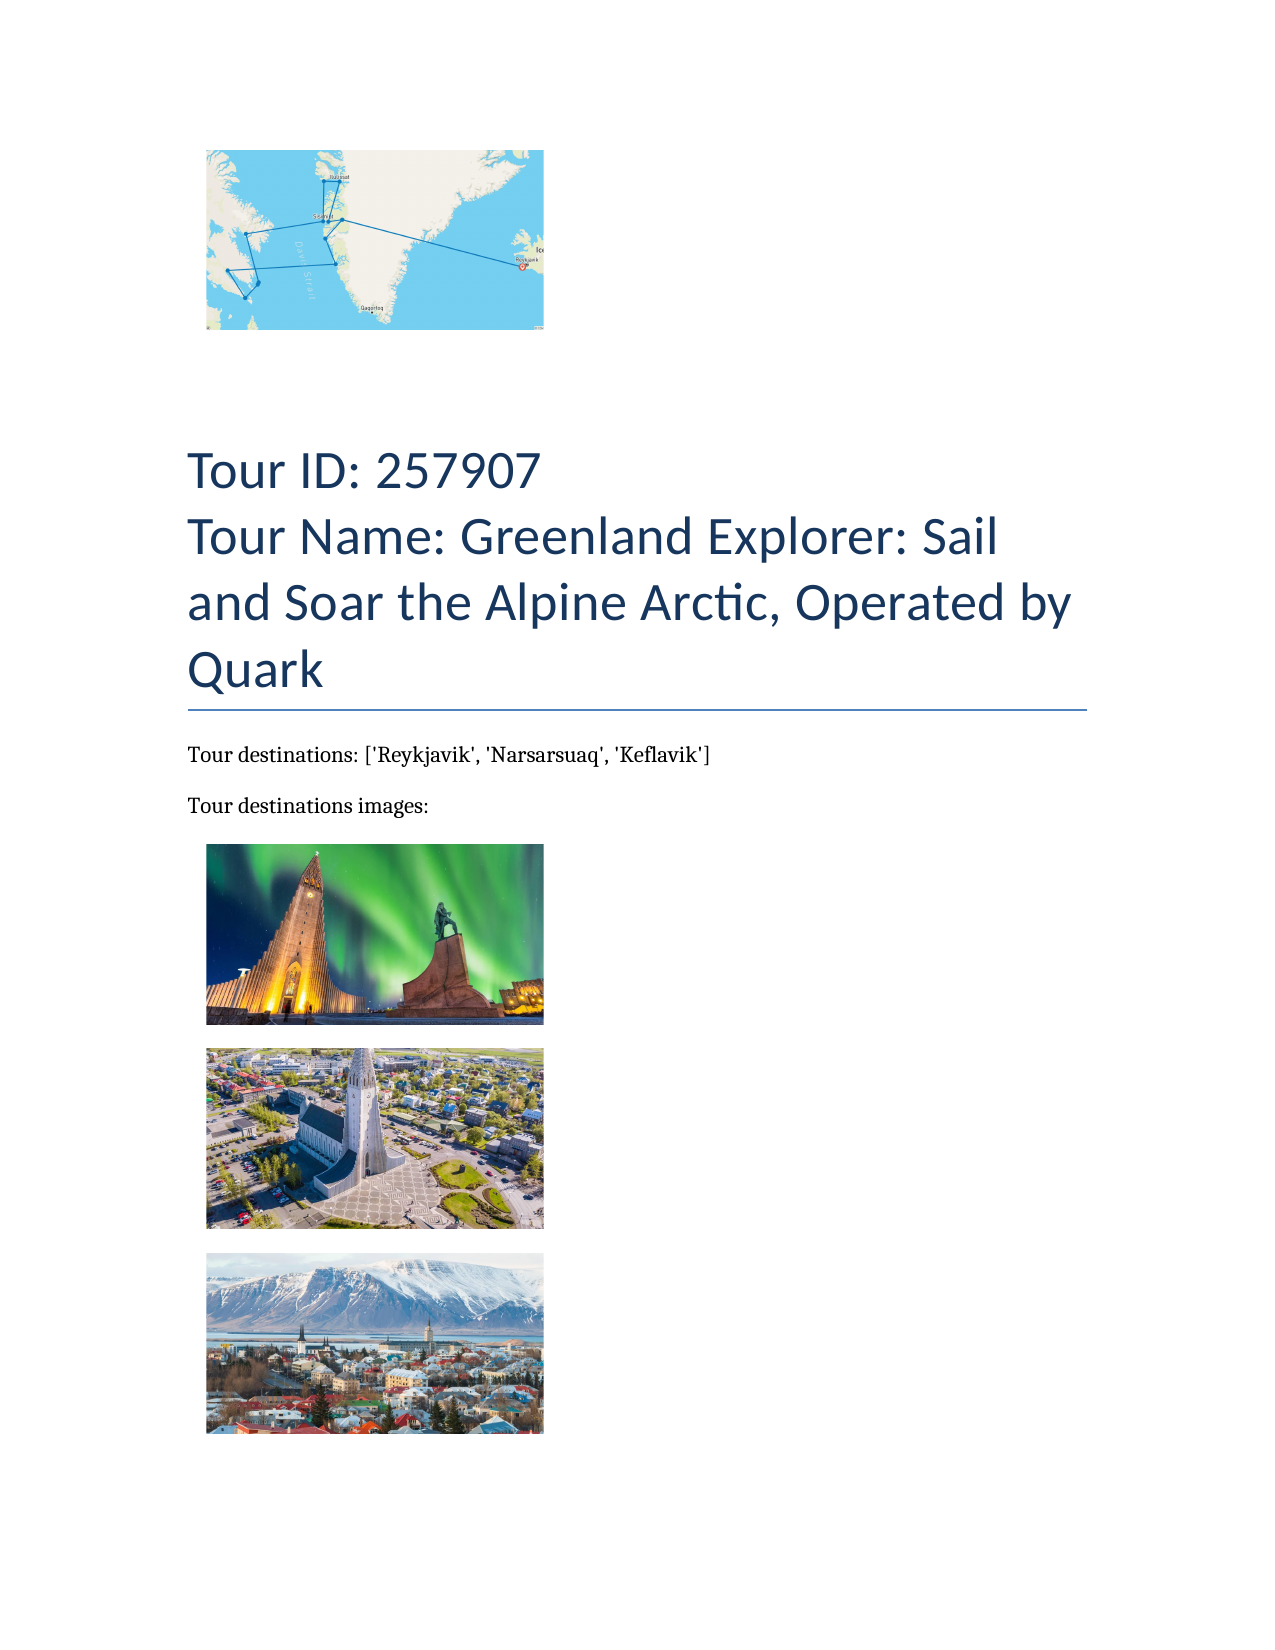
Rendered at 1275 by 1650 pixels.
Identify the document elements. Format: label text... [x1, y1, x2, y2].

picture [206, 1048, 544, 1229]
text Tour destinations images: [187, 793, 1087, 819]
text Tour destinations: ['Reykjavik', 'Narsarsuaq', 'Keflavik'] [187, 742, 1087, 768]
picture [206, 150, 544, 330]
title Tour ID: 257907 Tour Name: Greenland Explorer: Sail and Soar the Alpine Arctic, Operated by Quark [187, 436, 1087, 711]
picture [206, 1253, 544, 1434]
picture [206, 844, 544, 1025]
